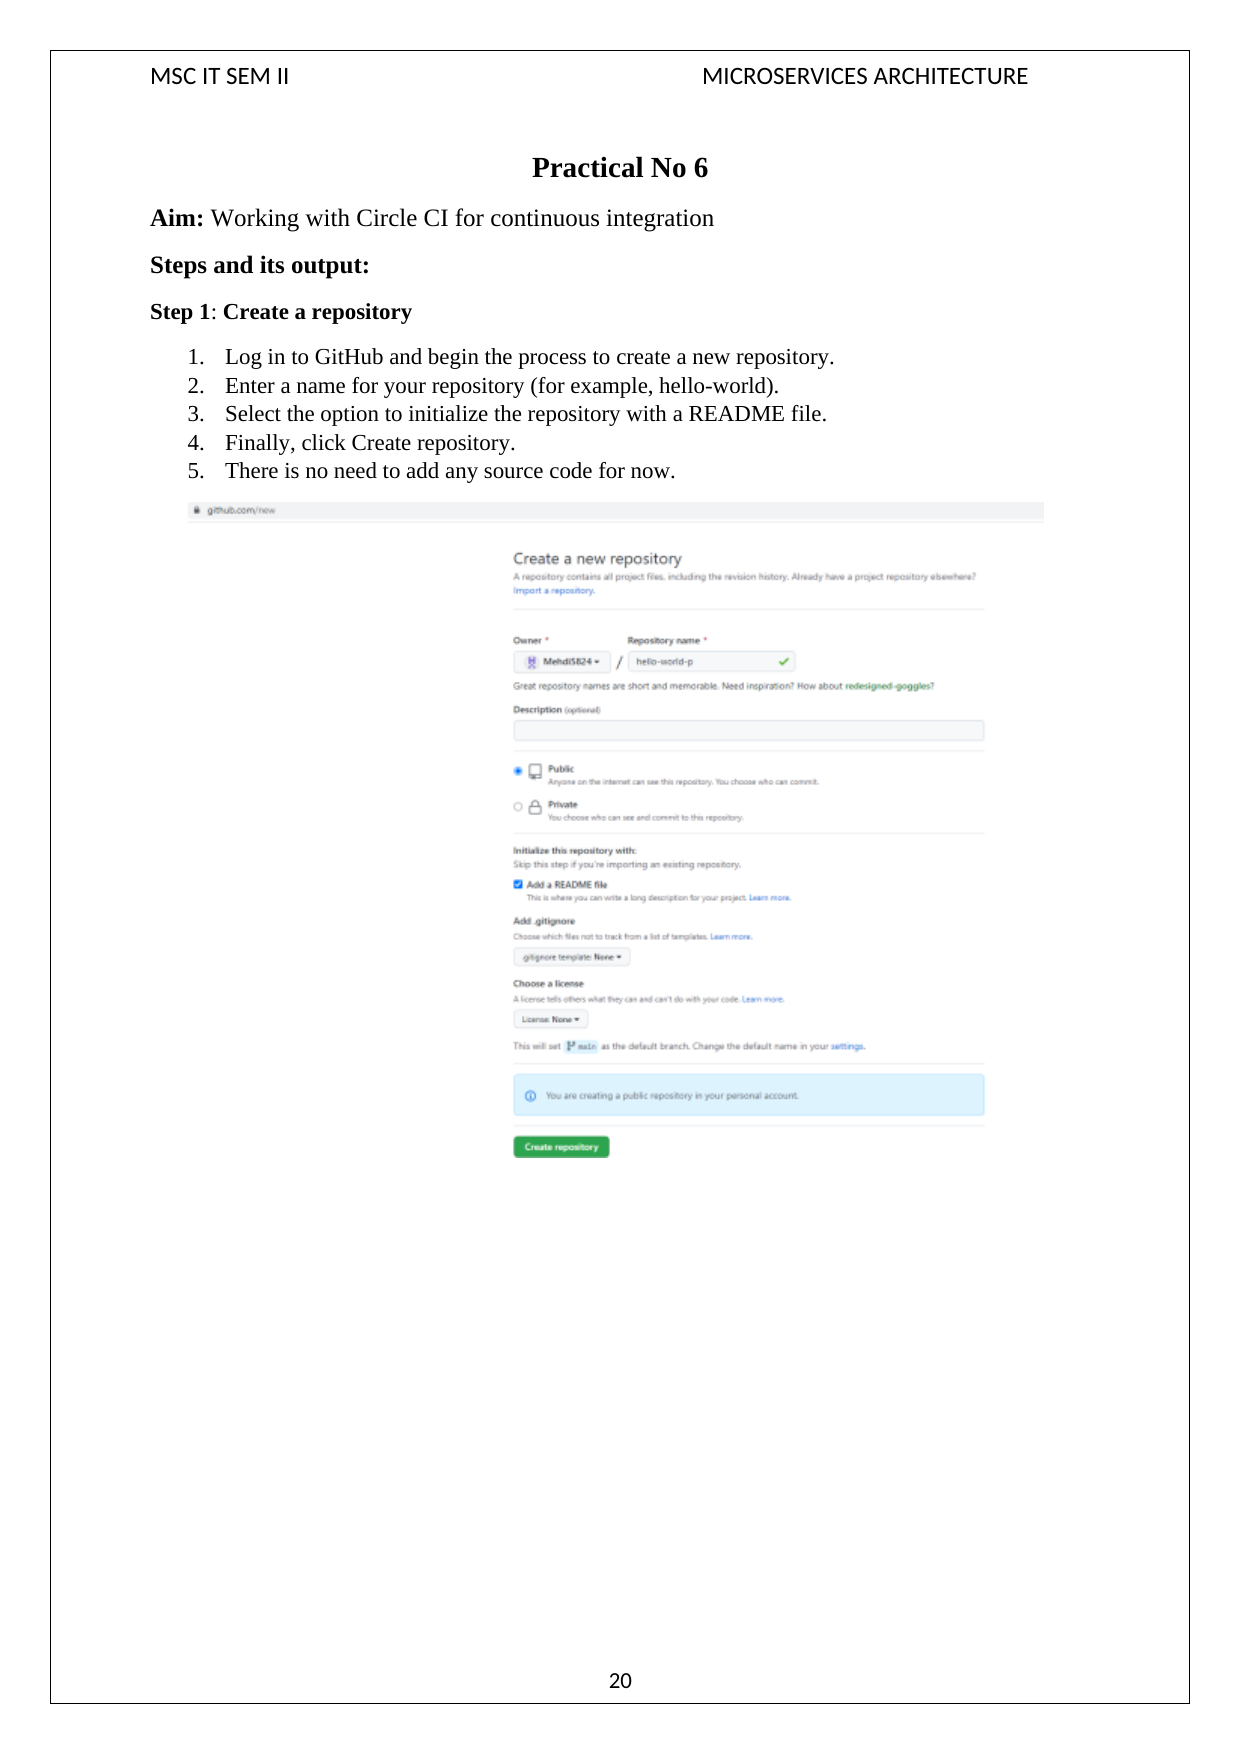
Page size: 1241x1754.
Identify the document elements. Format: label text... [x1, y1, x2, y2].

list Log in to GitHub and begin the process to create a new repository. [187, 343, 1090, 370]
text Step 1: Create a repository [150, 298, 1090, 324]
picture [187, 502, 1044, 1158]
text Aim: Working with Circle CI for continuous integration [150, 203, 1090, 232]
list Finally, click Create repository. [187, 429, 1090, 455]
list Enter a name for your repository (for example, hello-world). [187, 372, 1090, 398]
list There is no need to add any source code for now. [187, 457, 1090, 483]
text Steps and its output: [150, 251, 1090, 279]
text Practical No 6 [150, 150, 1090, 183]
list Select the option to initialize the repository with a README file. [187, 400, 1090, 427]
